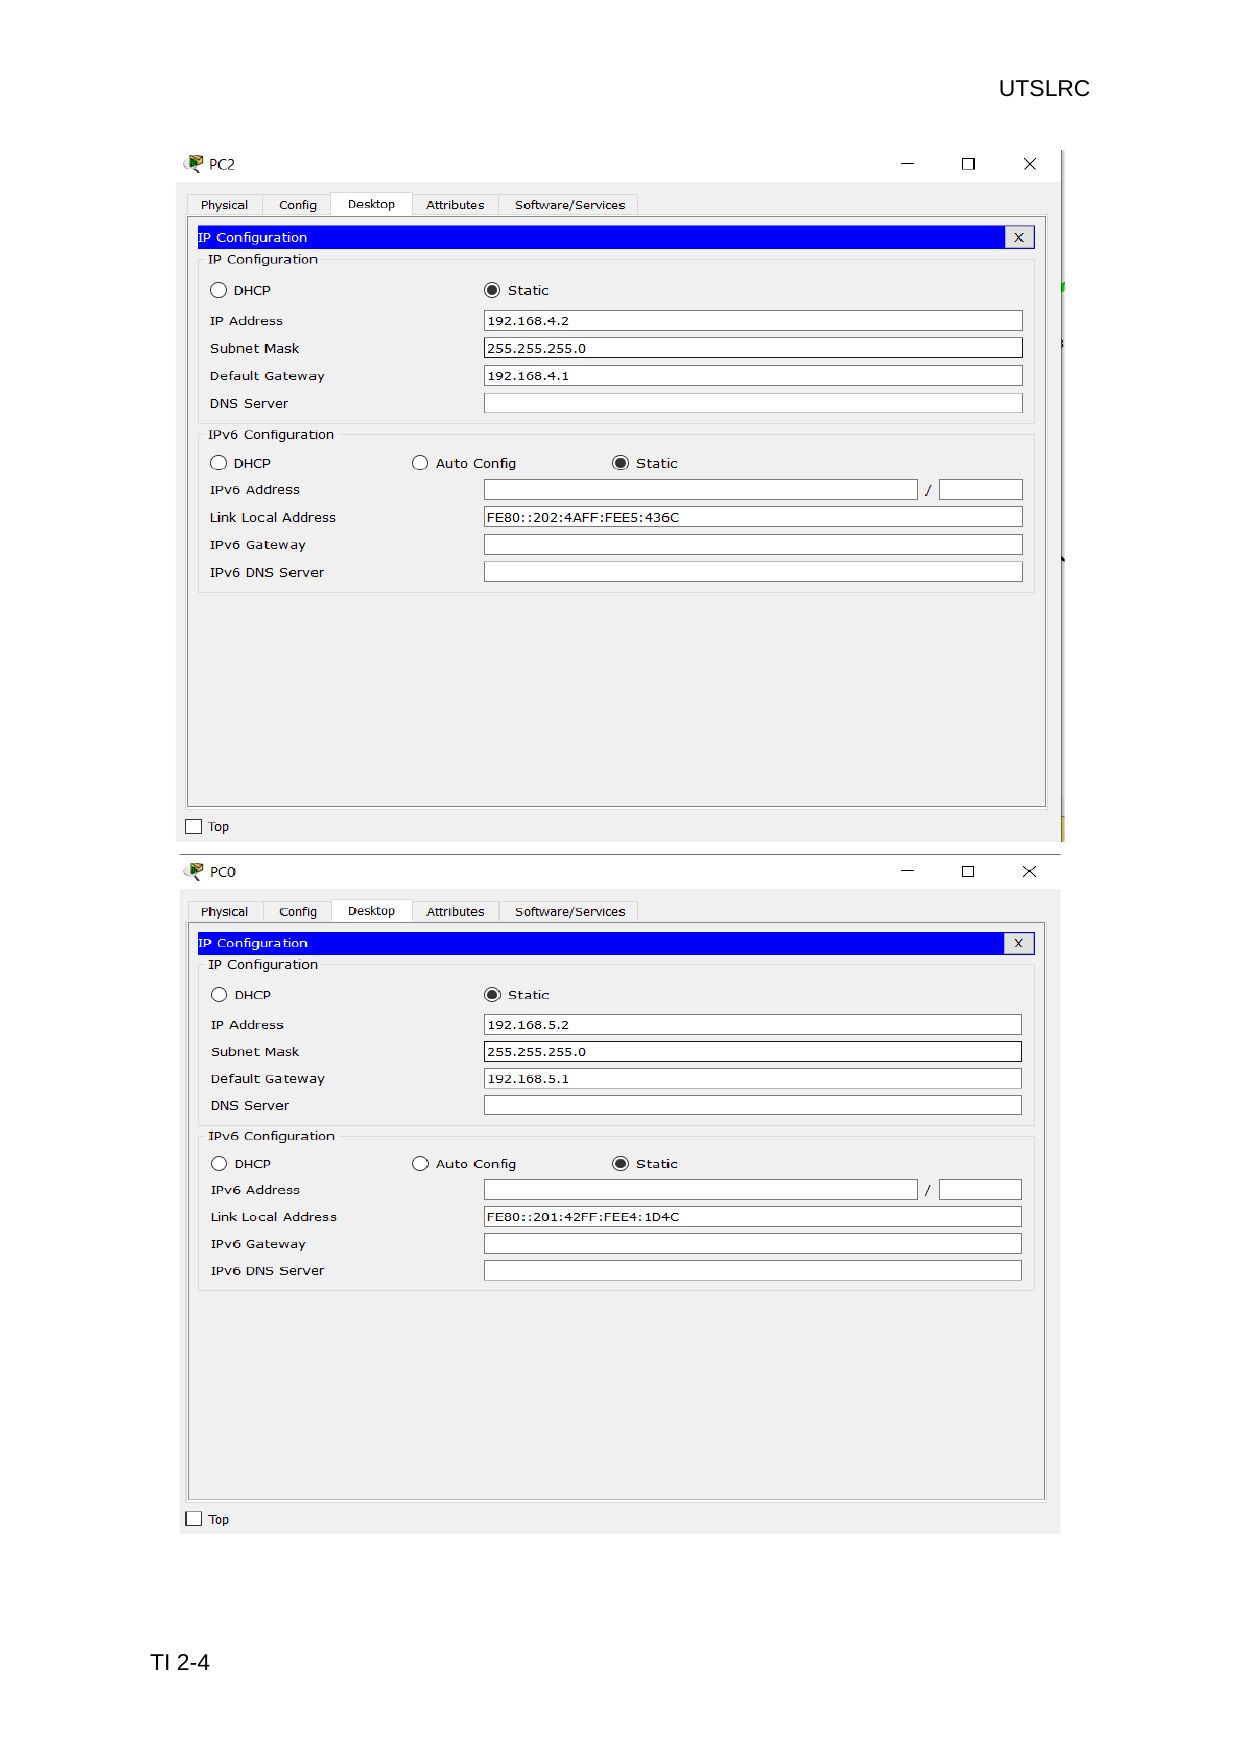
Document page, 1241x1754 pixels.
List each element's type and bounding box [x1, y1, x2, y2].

picture [179, 854, 1061, 1534]
picture [175, 150, 1065, 842]
